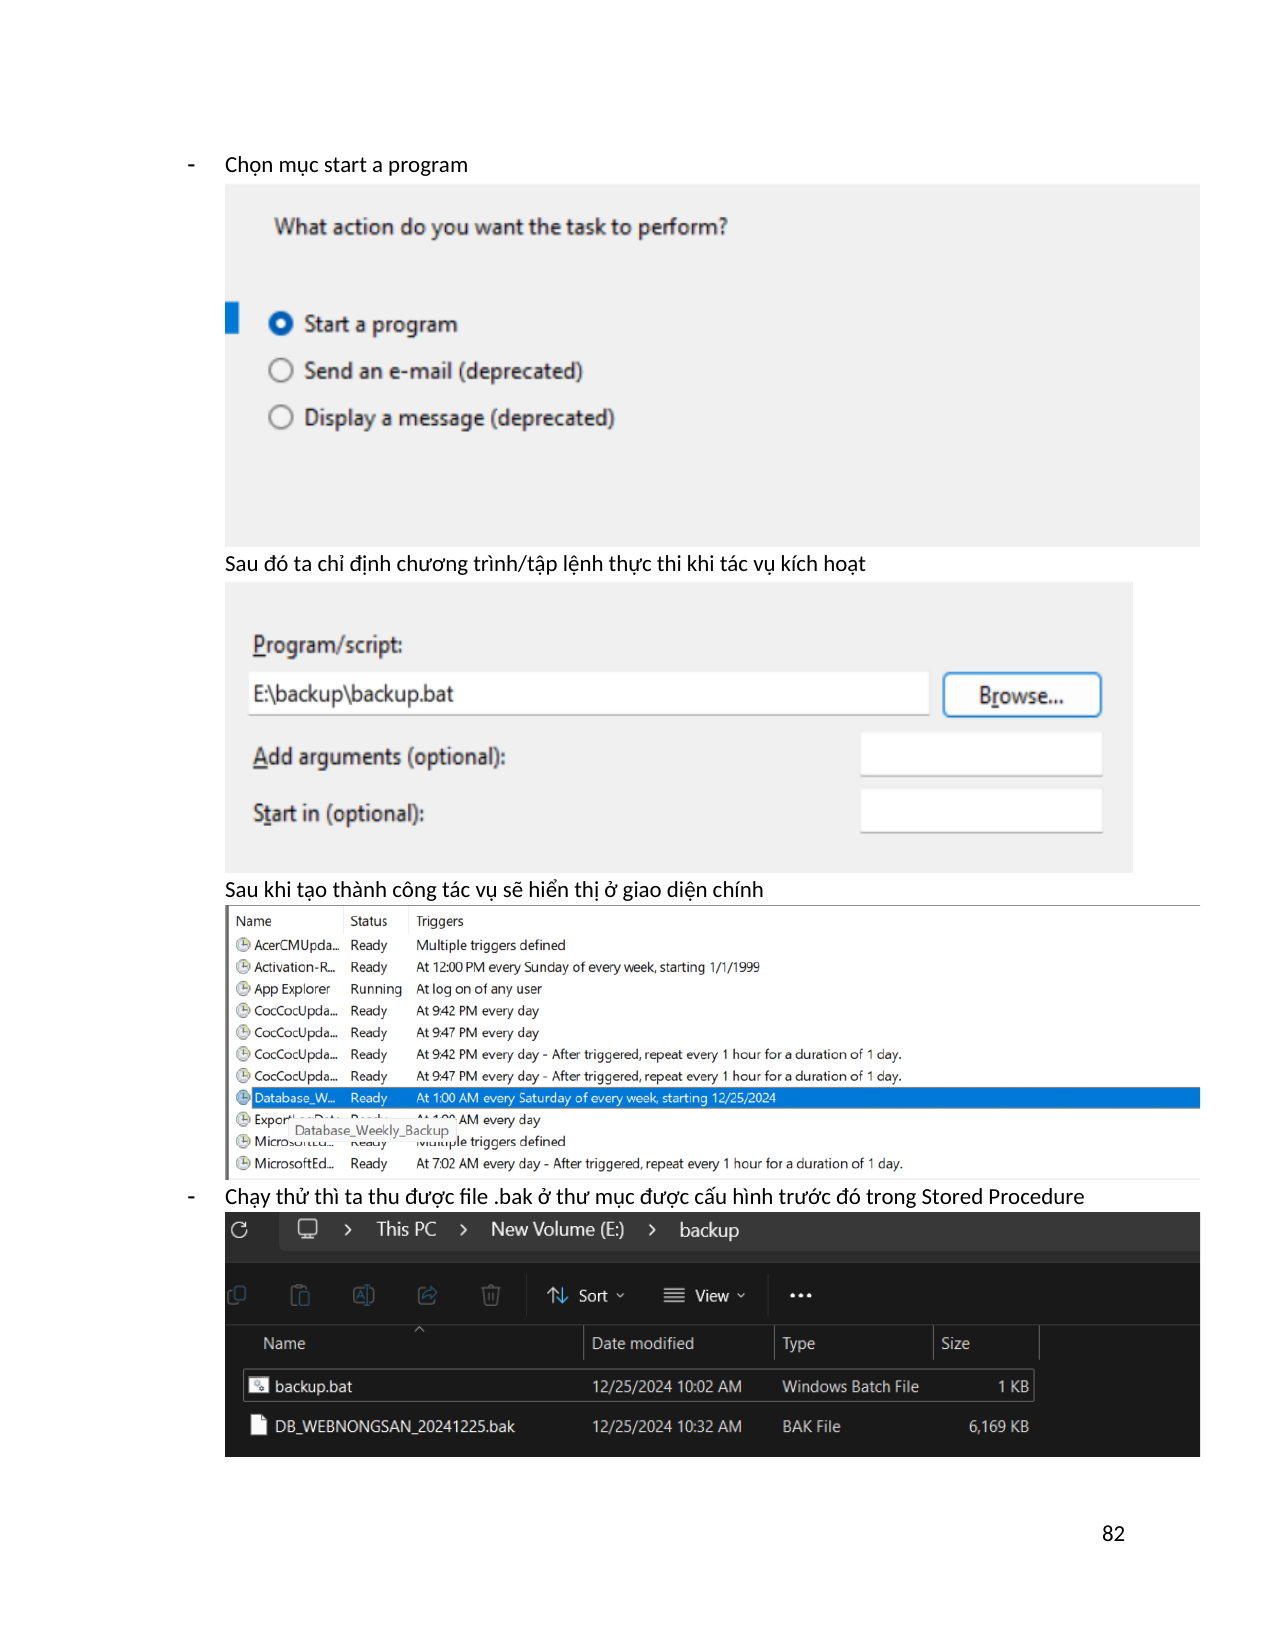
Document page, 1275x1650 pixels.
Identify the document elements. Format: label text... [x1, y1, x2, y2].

picture [225, 905, 1200, 1180]
list Sau khi tạo thành công tác vụ sẽ hiển thị ở giao diện chính [225, 875, 1125, 905]
picture [225, 180, 1200, 547]
picture [225, 578, 1133, 873]
picture [225, 1212, 1200, 1457]
list Sau đó ta chỉ định chương trình/tập lệnh thực thi khi tác vụ kích hoạt [225, 549, 1125, 578]
